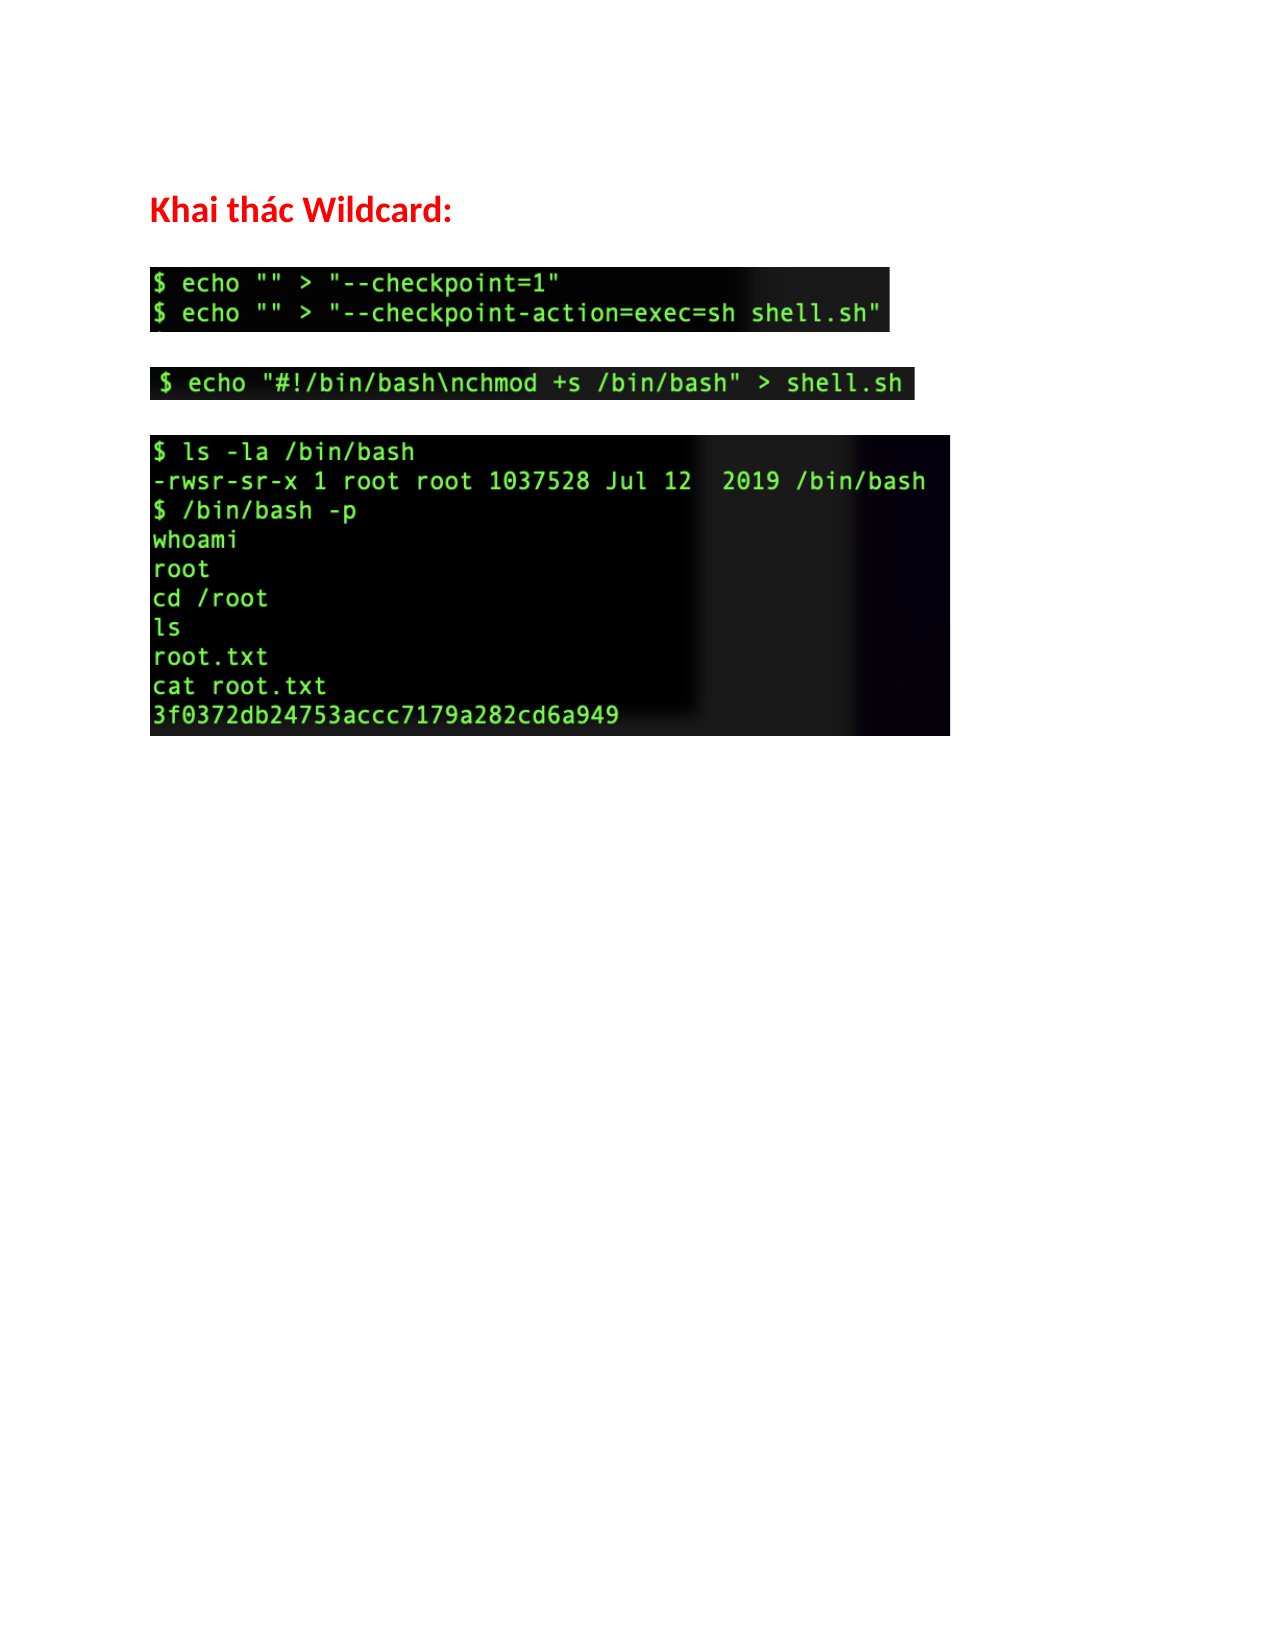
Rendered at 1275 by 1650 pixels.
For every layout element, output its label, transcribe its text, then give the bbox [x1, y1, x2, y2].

picture [150, 267, 890, 332]
text Khai thác Wildcard: [150, 186, 1125, 231]
picture [150, 367, 915, 400]
picture [150, 435, 951, 736]
